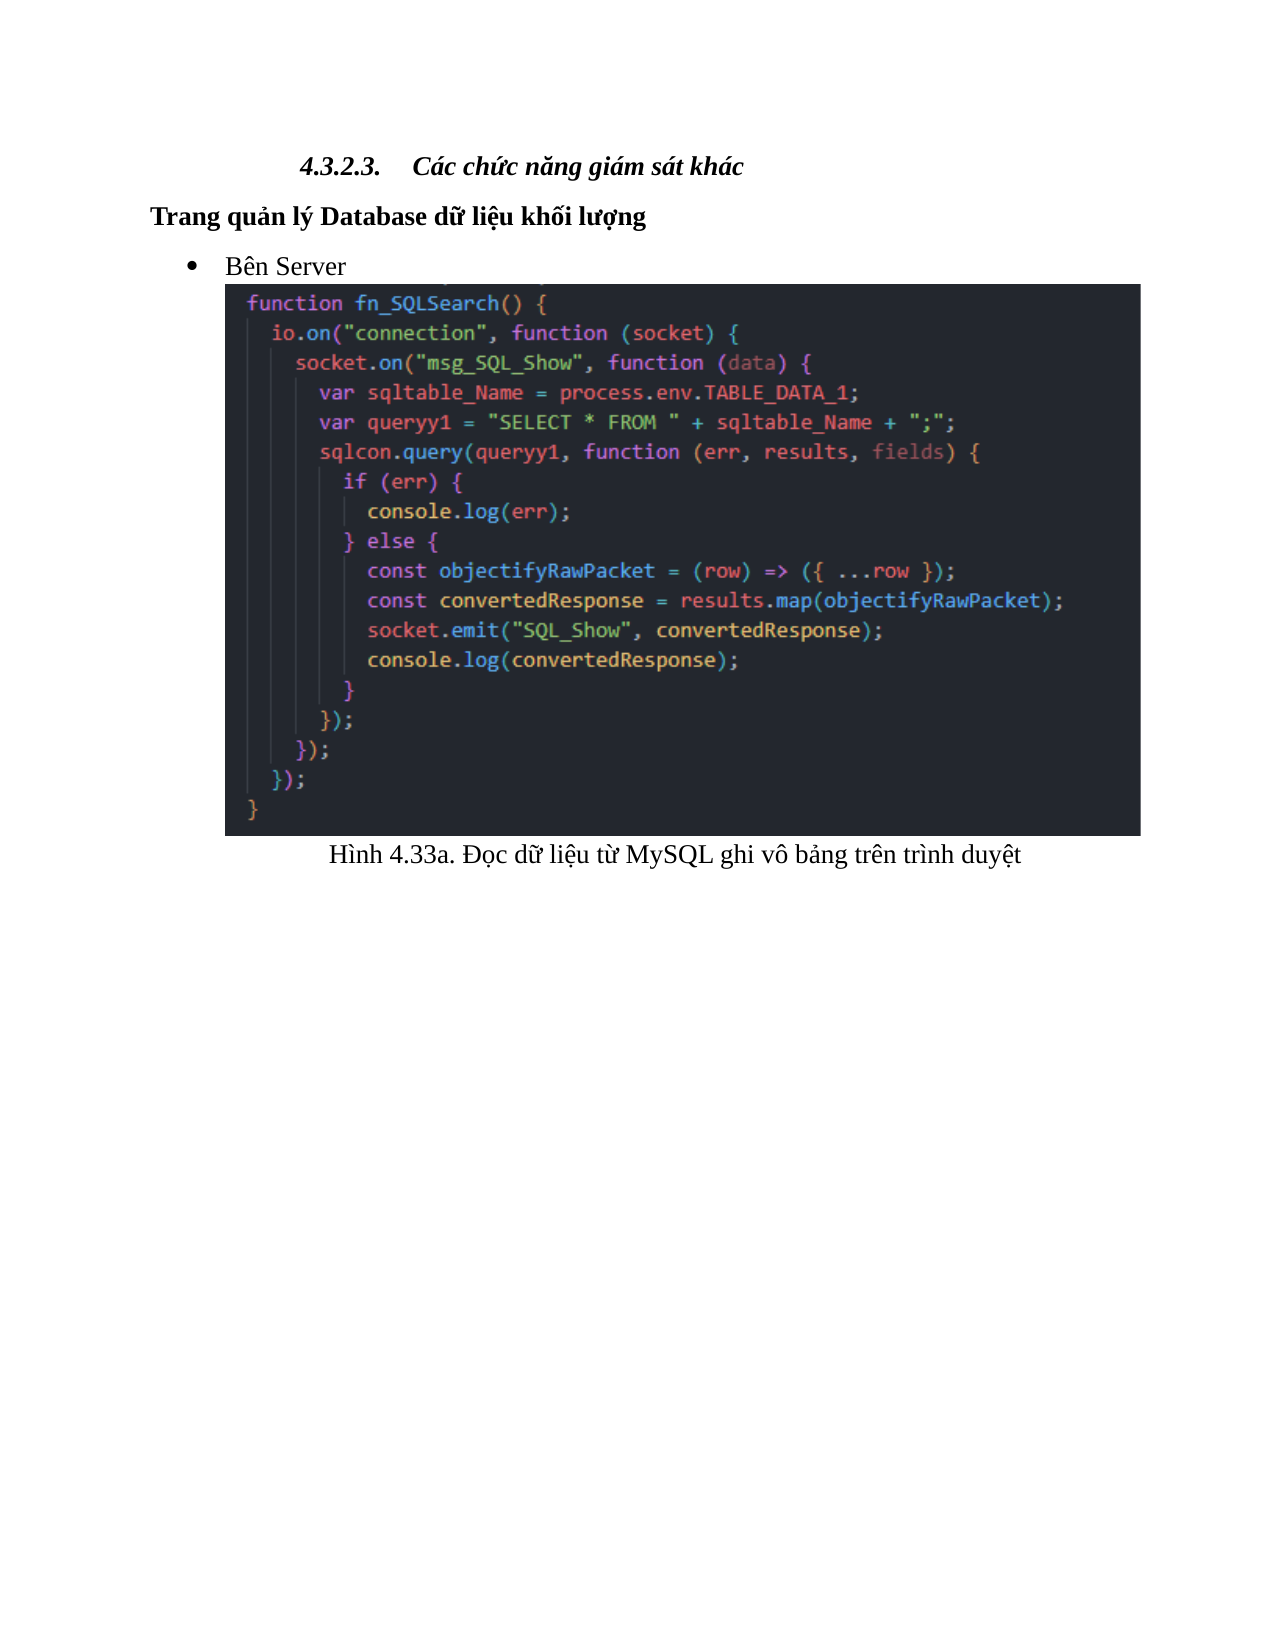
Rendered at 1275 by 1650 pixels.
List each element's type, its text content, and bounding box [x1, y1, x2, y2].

picture [225, 284, 1141, 836]
list Các chức năng giám sát khác [300, 150, 1125, 181]
list Bên Server [187, 250, 1125, 282]
list Hình 4.33a. Đọc dữ liệu từ MySQL ghi vô bảng trên trình duyệt [225, 838, 1125, 869]
text Trang quản lý Database dữ liệu khối lượng [150, 200, 1125, 231]
